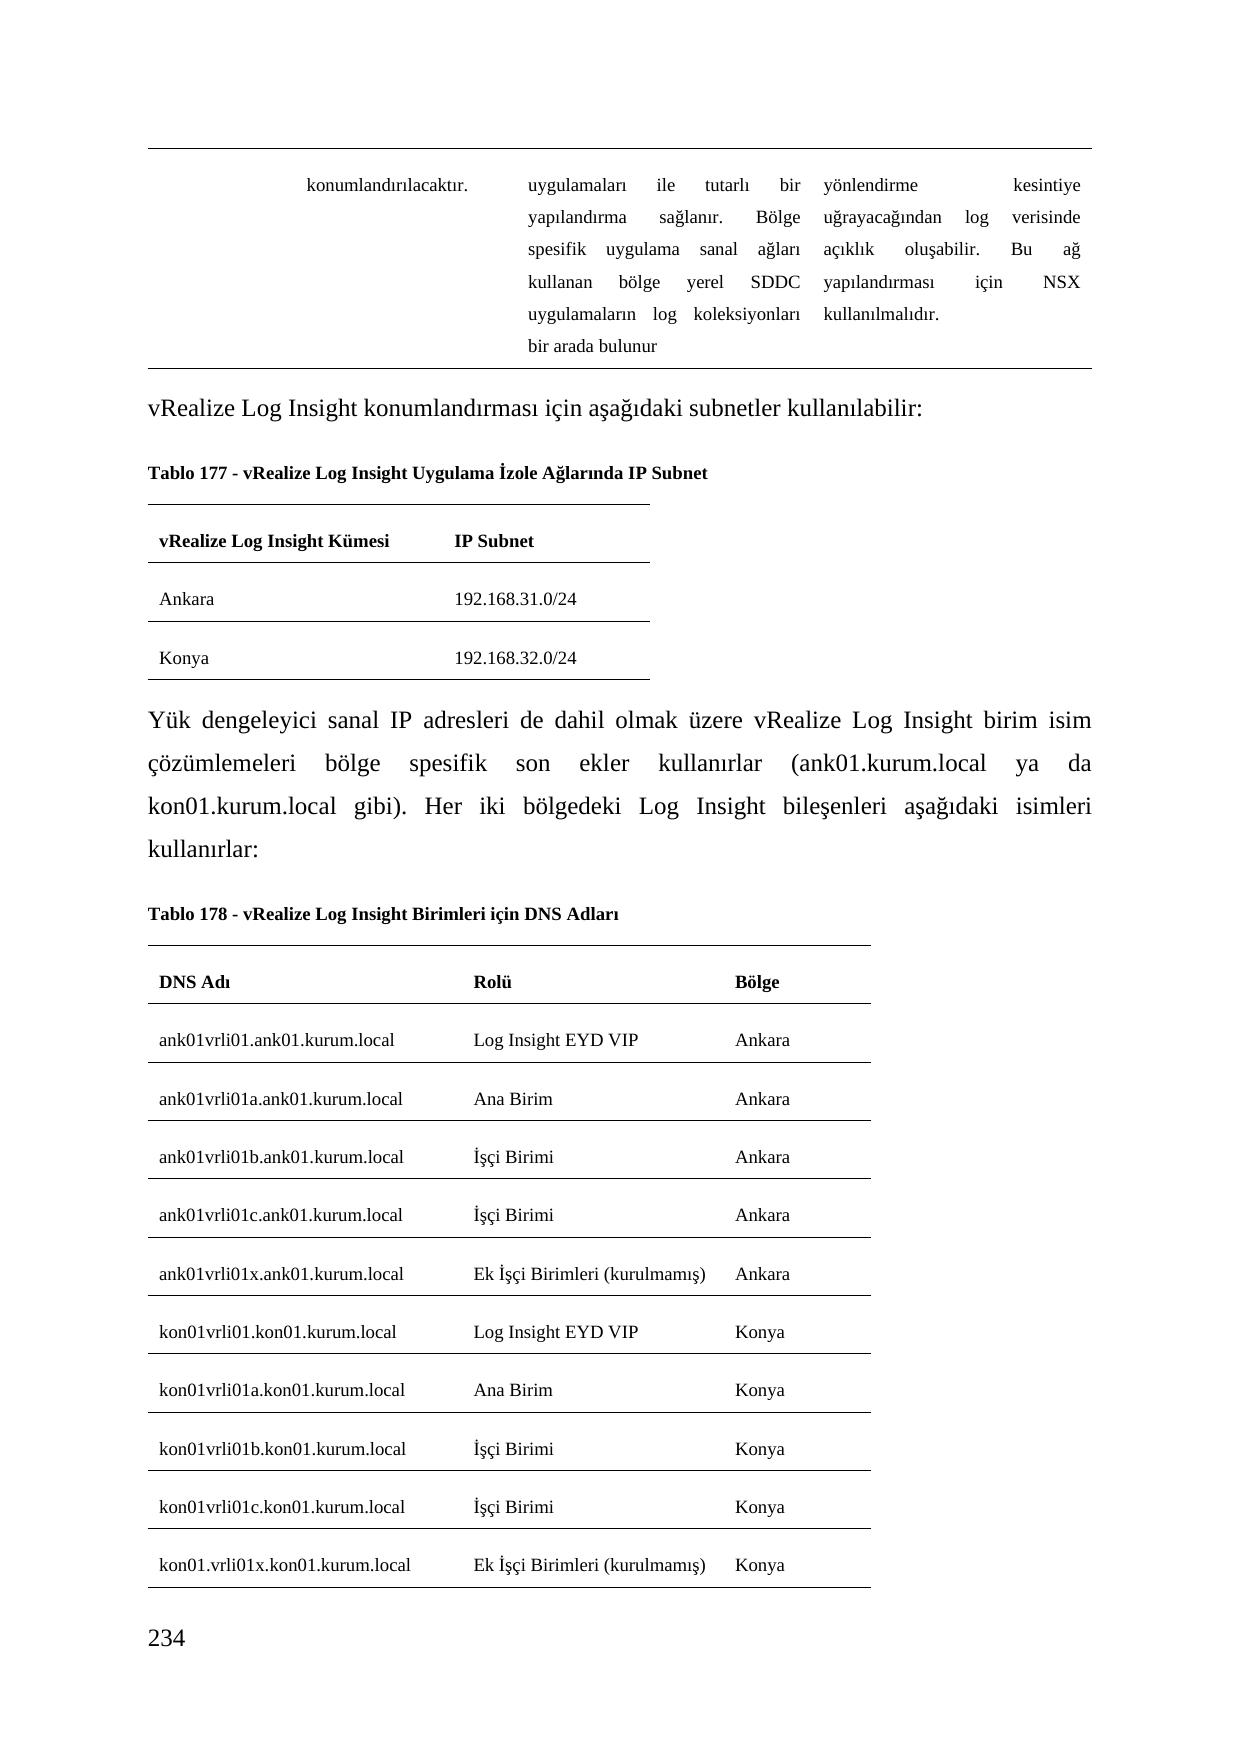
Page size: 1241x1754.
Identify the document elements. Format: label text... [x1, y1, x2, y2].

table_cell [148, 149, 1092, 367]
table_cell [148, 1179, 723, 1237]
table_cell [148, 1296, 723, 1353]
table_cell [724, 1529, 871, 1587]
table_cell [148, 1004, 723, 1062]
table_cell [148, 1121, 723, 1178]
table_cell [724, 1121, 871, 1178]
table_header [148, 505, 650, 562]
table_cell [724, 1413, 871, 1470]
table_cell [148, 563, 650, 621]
text vRealize Log Insight konumlandırması için aşağıdaki subnetler kullanılabilir: [148, 393, 1093, 422]
text Tablo 177 - vRealize Log Insight Uygulama İzole Ağlarında IP Subnet [148, 462, 1093, 483]
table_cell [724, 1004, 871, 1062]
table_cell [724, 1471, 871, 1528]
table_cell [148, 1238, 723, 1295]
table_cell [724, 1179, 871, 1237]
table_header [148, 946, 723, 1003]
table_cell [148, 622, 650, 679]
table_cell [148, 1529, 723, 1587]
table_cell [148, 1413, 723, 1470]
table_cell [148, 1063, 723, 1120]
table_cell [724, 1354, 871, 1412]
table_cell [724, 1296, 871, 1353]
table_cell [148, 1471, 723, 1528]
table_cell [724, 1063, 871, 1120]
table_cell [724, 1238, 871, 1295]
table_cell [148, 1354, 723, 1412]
text Yük dengeleyici sanal IP adresleri de dahil olmak üzere vRealize Log Insight birim isim çözümlemeleri bölge spesifik son ekler kullanırlar (ank01.kurum.local ya da kon01.kurum.local gibi). Her iki bölgedeki Log Insight bileşenleri aşağıdaki isimleri kullanırlar: [148, 705, 1093, 863]
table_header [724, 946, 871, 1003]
text Tablo 178 - vRealize Log Insight Birimleri için DNS Adları [148, 902, 1093, 924]
